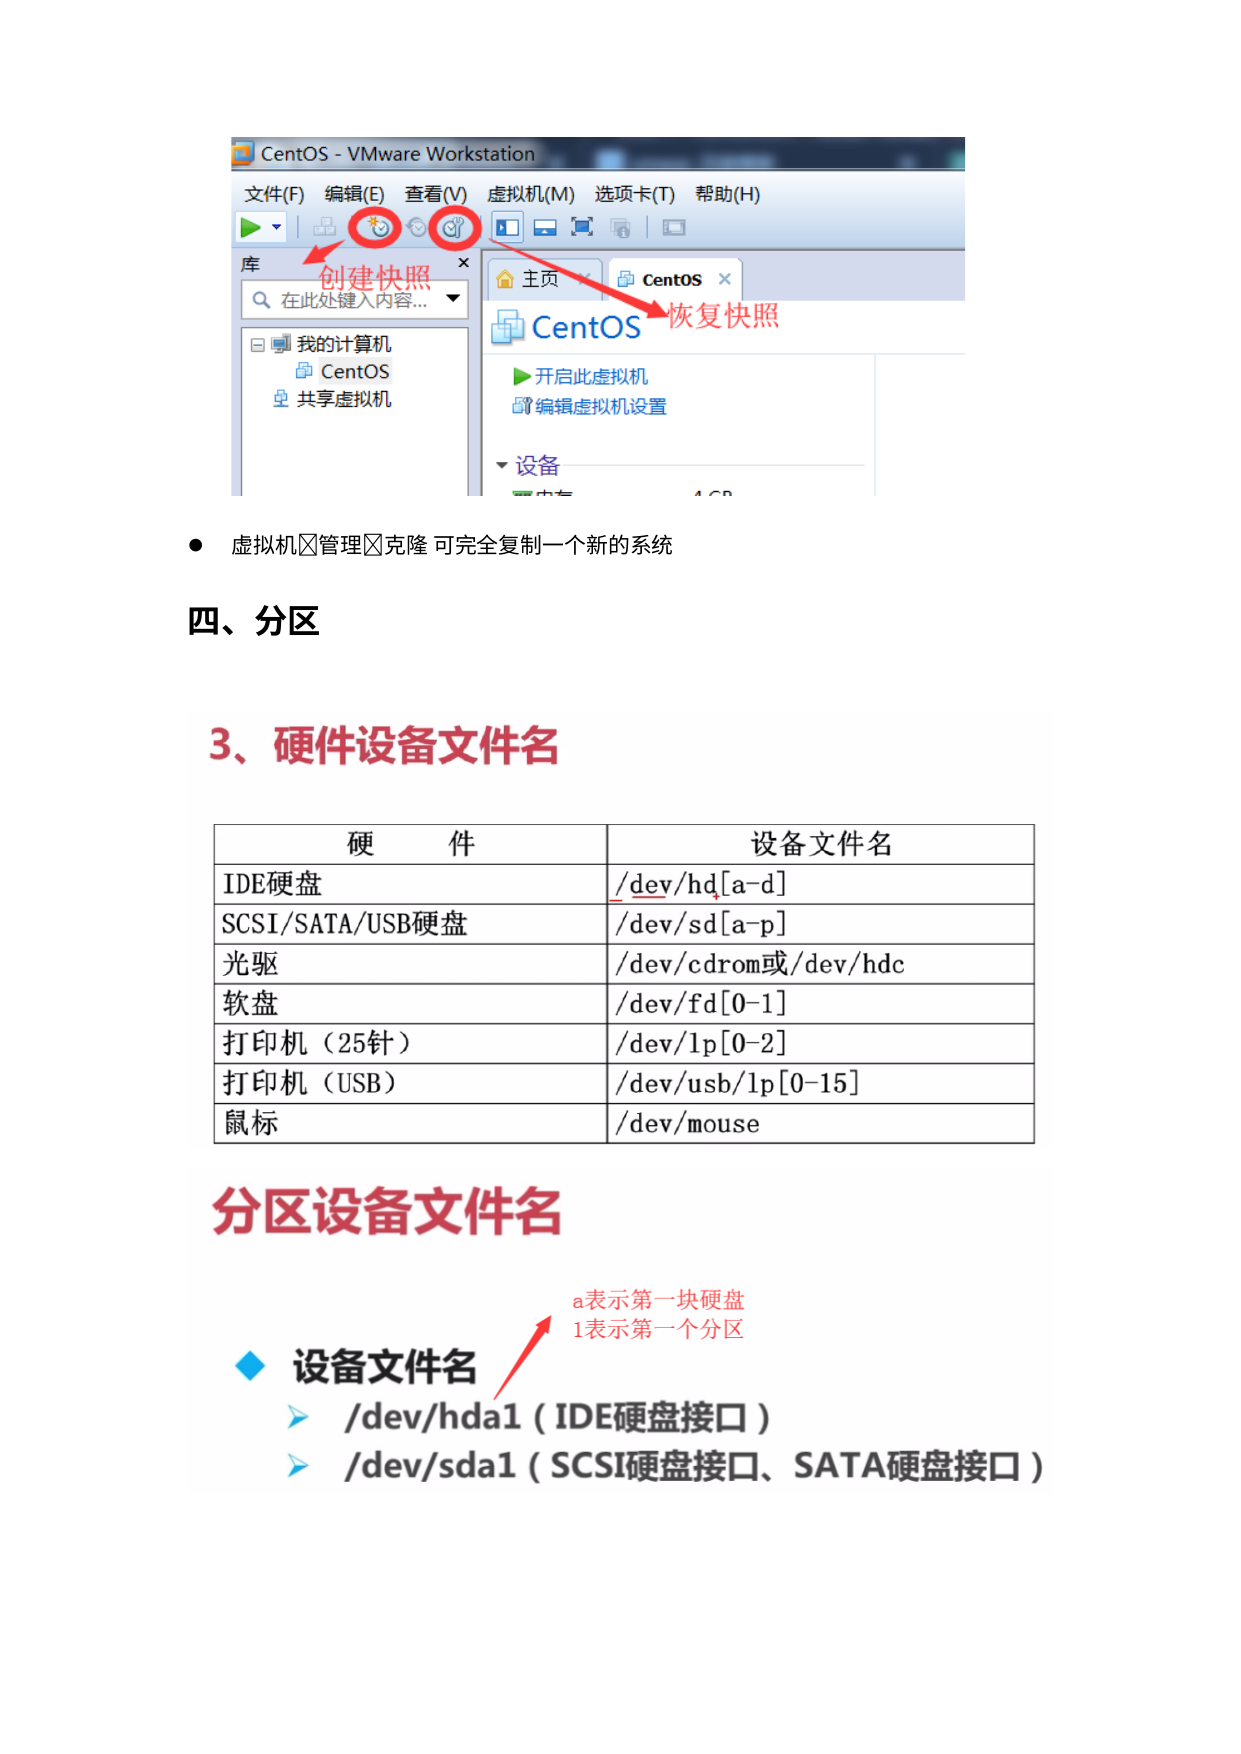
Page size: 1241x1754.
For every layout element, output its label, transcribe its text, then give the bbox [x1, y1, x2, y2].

picture [187, 713, 1053, 1149]
picture [187, 1168, 1053, 1494]
list 虚拟机管理克隆 可完全复制一个新的系统 [187, 527, 1053, 560]
subtitle 四、分区 [187, 587, 1053, 652]
picture [231, 137, 966, 496]
